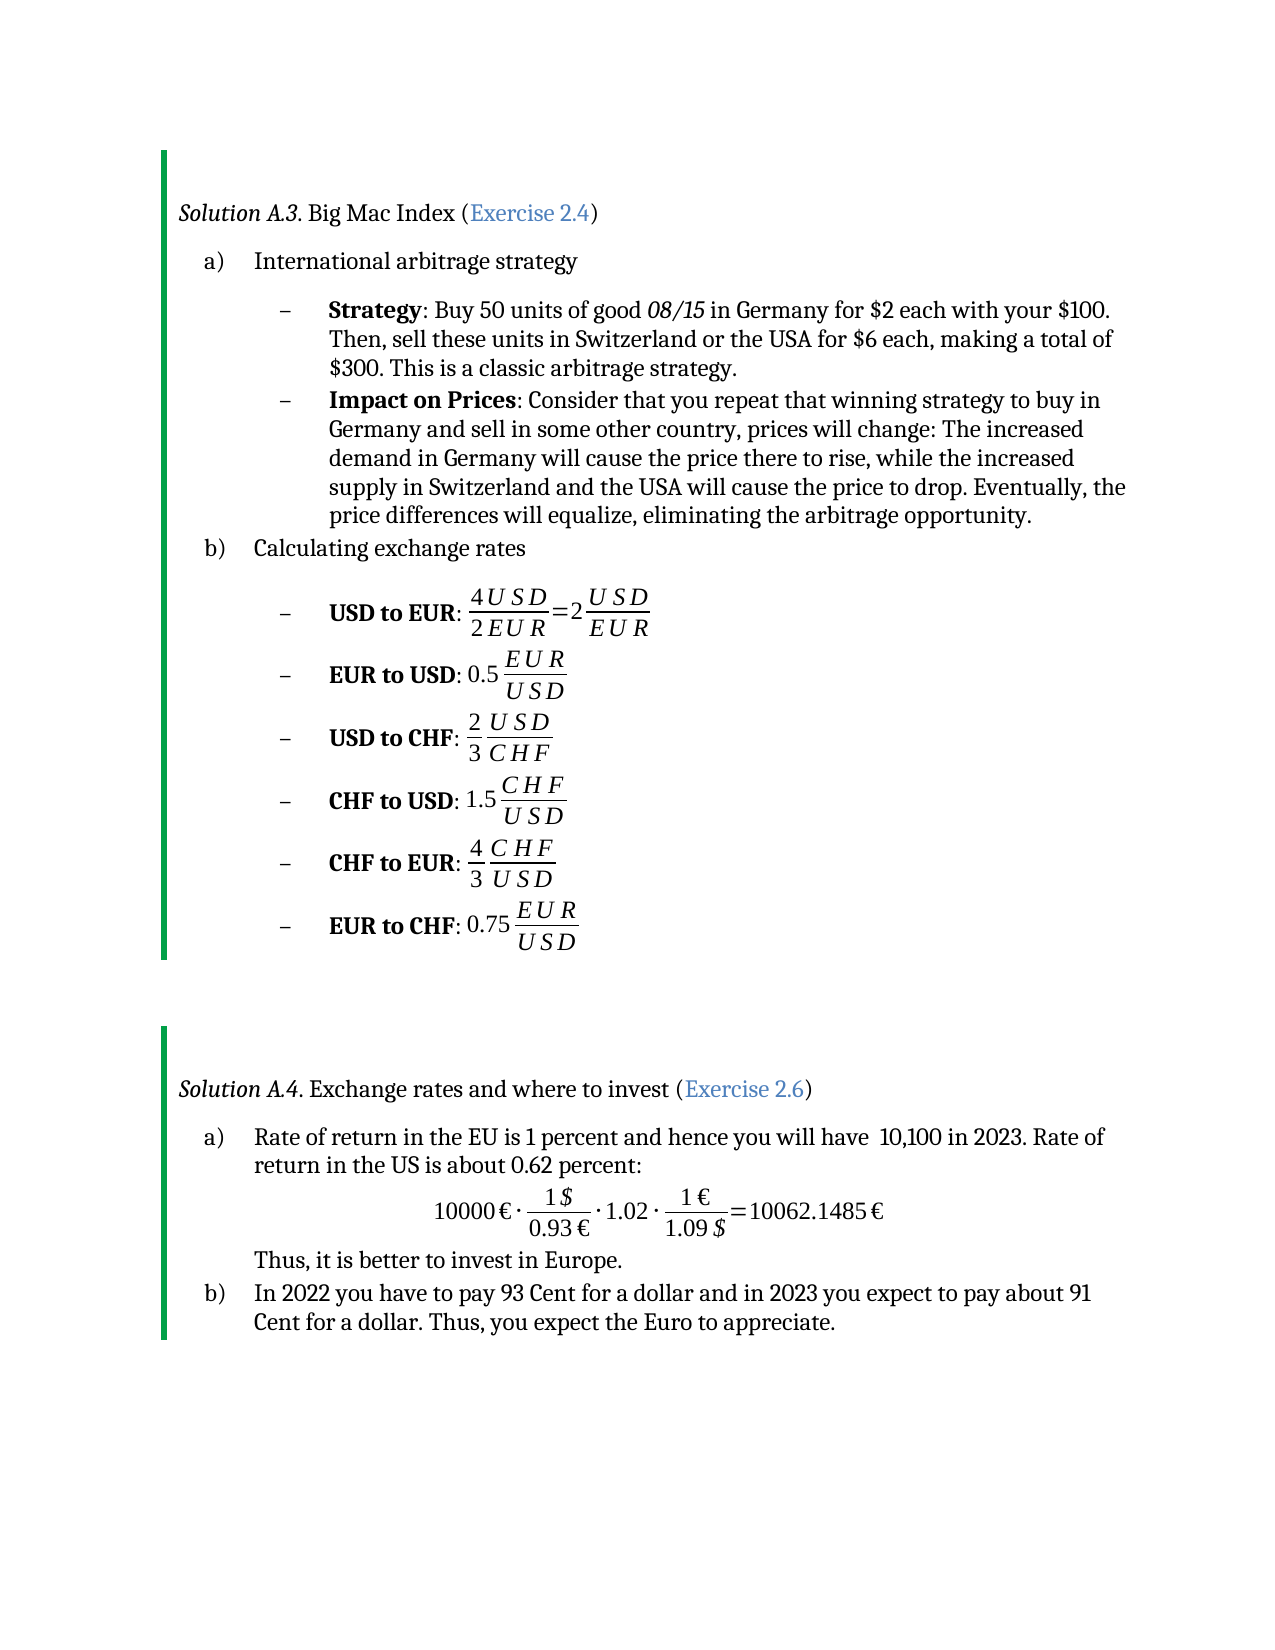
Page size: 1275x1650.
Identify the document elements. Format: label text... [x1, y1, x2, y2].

table_header Solution A.3. Big Mac Index (Exercise 2.4) International arbitrage strategy Strategy: Buy 50 units of good 08/15 in Germany for $2 each with your $100. Then, sell these units in Switzerland or the USA for $6 each, making a total of $300. This is a classic arbitrage strategy. Impact on Prices: Consider that you repeat that winning strategy to buy in Germany and sell in some other country, prices will change: The increased demand in Germany will cause the price there to rise, while the increased supply in Switzerland and the USA will cause the price to drop. Eventually, the price differences will equalize, eliminating the arbitrage opportunity. Calculating exchange rates USD to EUR: EUR to USD: USD to CHF: CHF to USD: CHF to EUR: EUR to CHF: [167, 150, 1139, 959]
table_header Solution A.4. Exchange rates and where to invest (Exercise 2.6) Rate of return in the EU is 1 percent and hence you will have 10,100 in 2023. Rate of return in the US is about 0.62 percent: Thus, it is better to invest in Europe. In 2022 you have to pay 93 Cent for a dollar and in 2023 you expect to pay about 91 Cent for a dollar. Thus, you expect the Euro to appreciate. [167, 1026, 1139, 1340]
